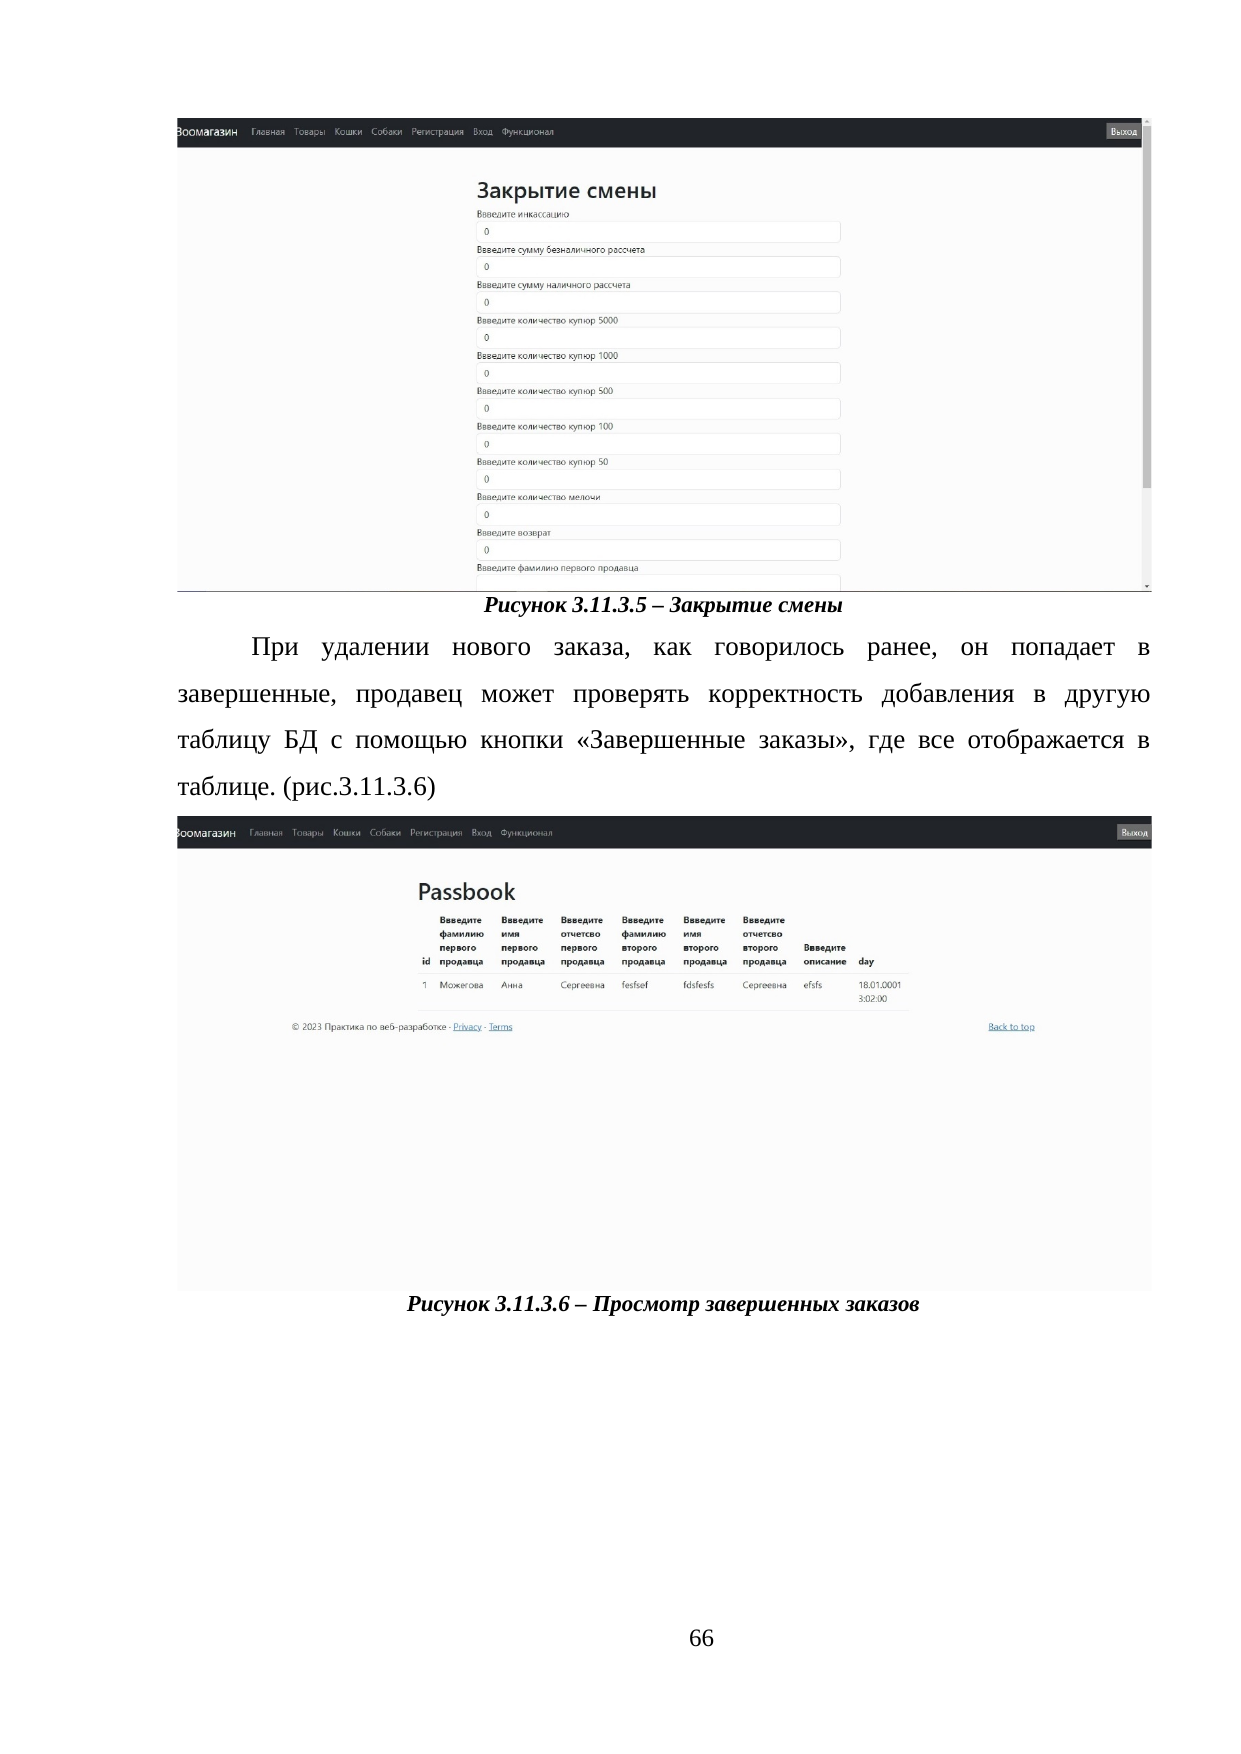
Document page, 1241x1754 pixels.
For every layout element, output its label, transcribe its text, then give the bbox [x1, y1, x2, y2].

text При удалении нового заказа, как говорилось ранее, он попадает в завершенные, продавец может проверять корректность добавления в другую таблицу БД с помощью кнопки «Завершенные заказы», где все отображается в таблице. (рис.3.11.3.6) [177, 630, 1152, 801]
text Рисунок 3.11.3.5 – Закрытие смены [177, 592, 1152, 618]
text Рисунок 3.11.3.6 – Просмотр завершенных заказов [177, 1291, 1152, 1316]
picture [177, 118, 1152, 592]
picture [177, 816, 1152, 1291]
